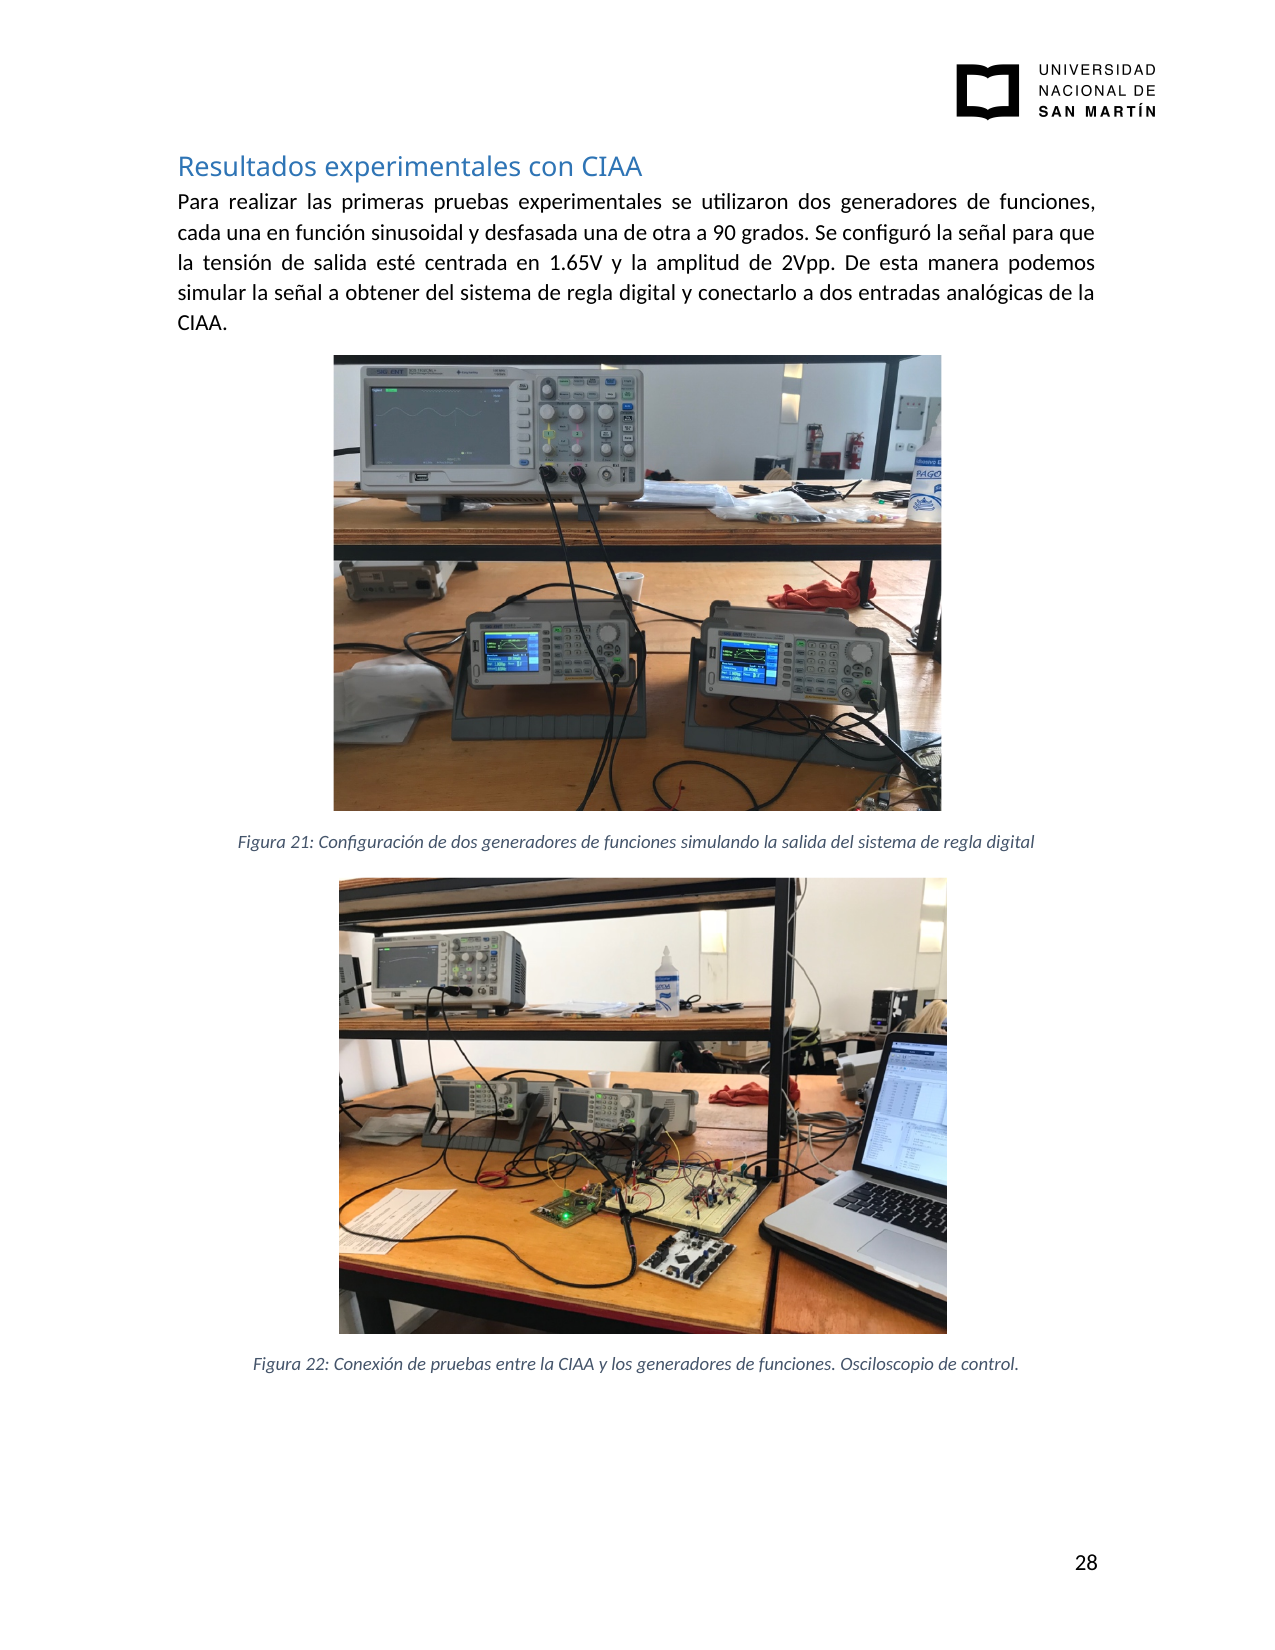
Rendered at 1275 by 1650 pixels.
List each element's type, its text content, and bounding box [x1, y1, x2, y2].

picture [333, 355, 942, 811]
picture [339, 878, 946, 1334]
picture [945, 55, 1165, 128]
text Figura 22: Conexión de pruebas entre la CIAA y los generadores de funciones. Osciloscopio de control. [177, 1352, 1098, 1375]
subtitle Resultados experimentales con CIAA [177, 148, 1098, 184]
text Para realizar las primeras pruebas experimentales se utilizaron dos generadores de funciones, cada una en función sinusoidal y desfasada una de otra a 90 grados. Se configuró la señal para que la tensión de salida esté centrada en 1.65V y la amplitud de 2Vpp. De esta manera podemos simular la señal a obtener del sistema de regla digital y conectarlo a dos entradas analógicas de la CIAA. [177, 187, 1098, 336]
text Figura 21: Configuración de dos generadores de funciones simulando la salida del sistema de regla digital [177, 830, 1098, 853]
